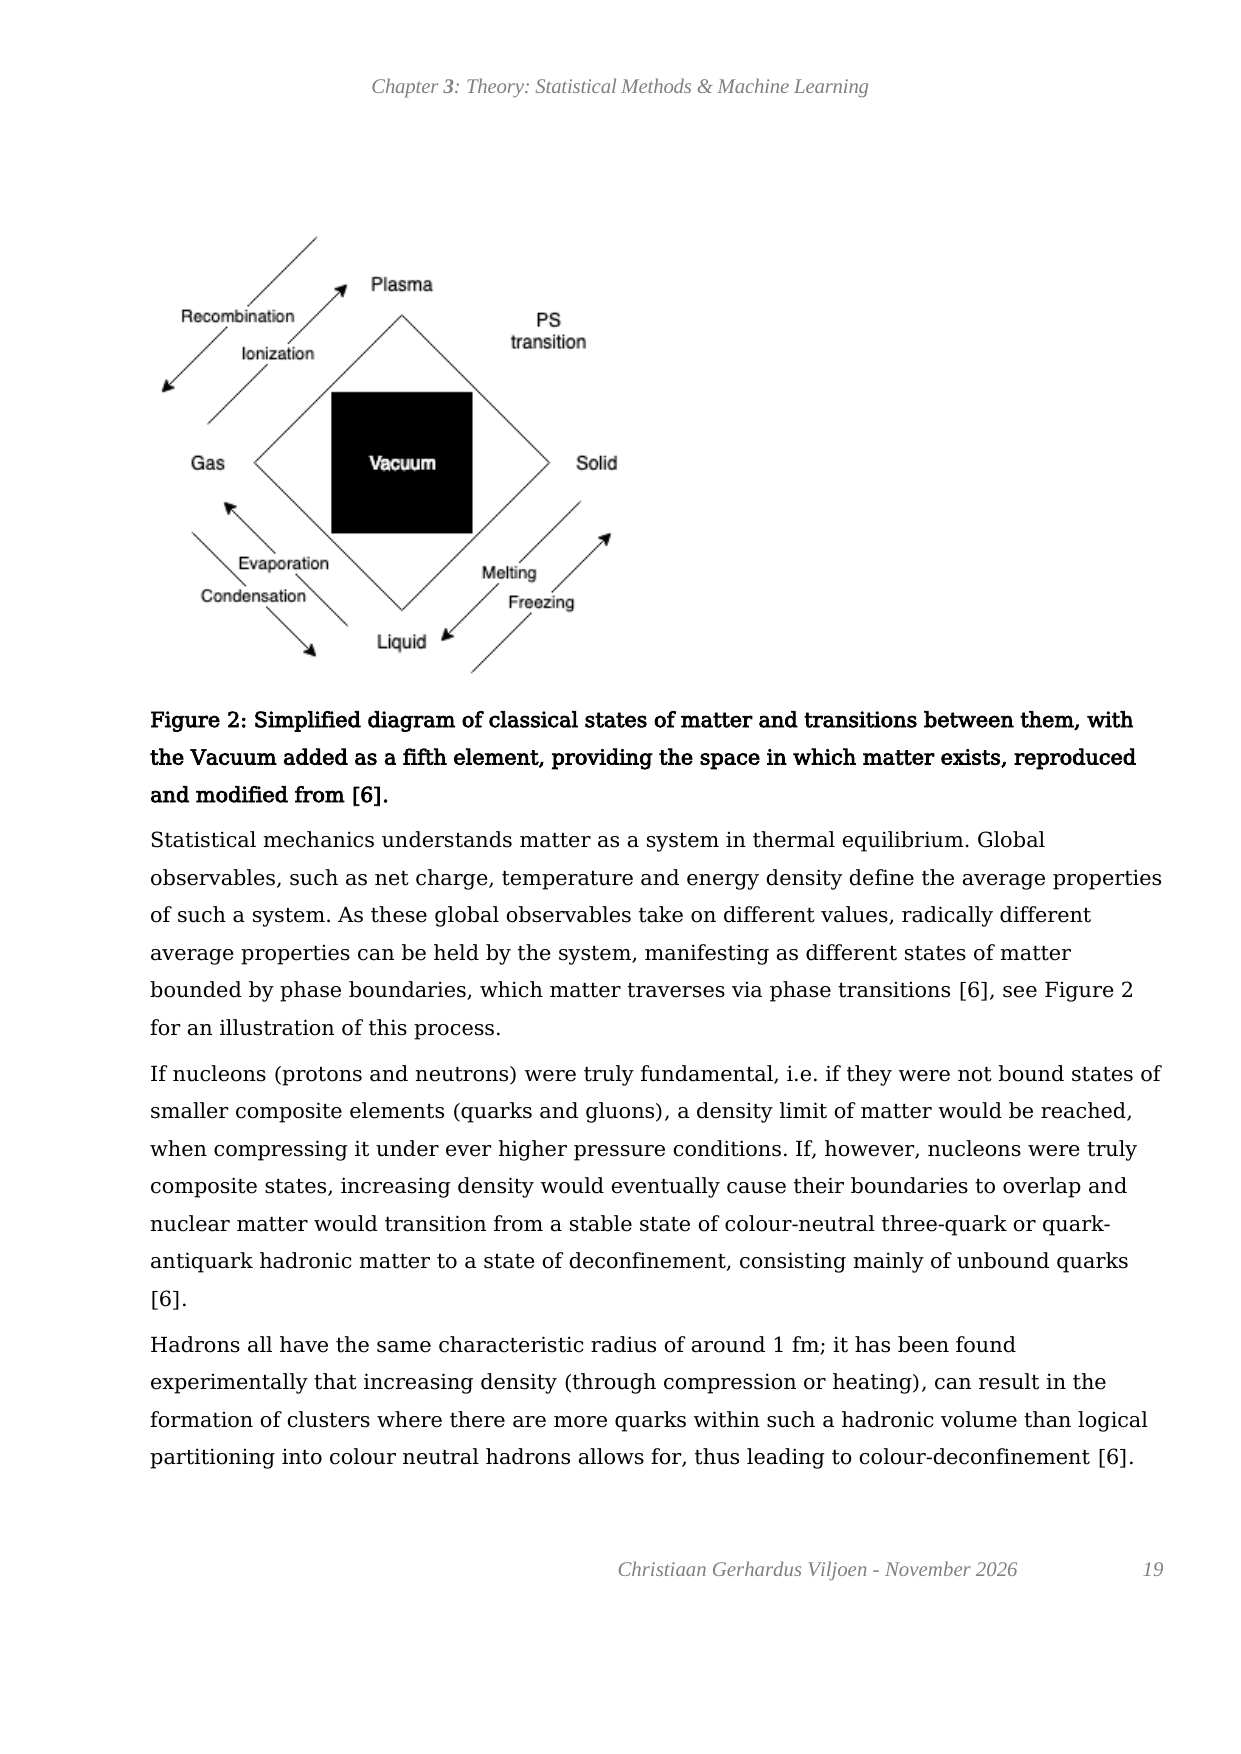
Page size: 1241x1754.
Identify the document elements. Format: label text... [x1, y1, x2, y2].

text Figure 2: Simplified diagram of classical states of matter and transitions between them, with the Vacuum added as a fifth element, providing the space in which matter exists, reproduced and modified from . [150, 706, 1165, 806]
picture [150, 226, 628, 686]
text If nucleons (protons and neutrons) were truly fundamental, i.e. if they were not bound states of smaller composite elements (quarks and gluons), a density limit of matter would be reached, when compressing it under ever higher pressure conditions. If, however, nucleons were truly composite states, increasing density would eventually cause their boundaries to overlap and nuclear matter would transition from a stable state of colour-neutral three-quark or quark-antiquark hadronic matter to a state of deconfinement, consisting mainly of unbound quarks . [150, 1061, 1165, 1311]
text Statistical mechanics understands matter as a system in thermal equilibrium. Global observables, such as net charge, temperature and energy density define the average properties of such a system. As these global observables take on different values, radically different average properties can be held by the system, manifesting as different states of matter bounded by phase boundaries, which matter traverses via phase transitions, see Figure 2 for an illustration of this process. [150, 827, 1165, 1040]
text Hadrons all have the same characteristic radius of around 1 fm; it has been found experimentally that increasing density (through compression or heating), can result in the formation of clusters where there are more quarks within such a hadronic volume than logical partitioning into colour neutral hadrons allows for, thus leading to colour-deconfinement . [150, 1331, 1165, 1469]
